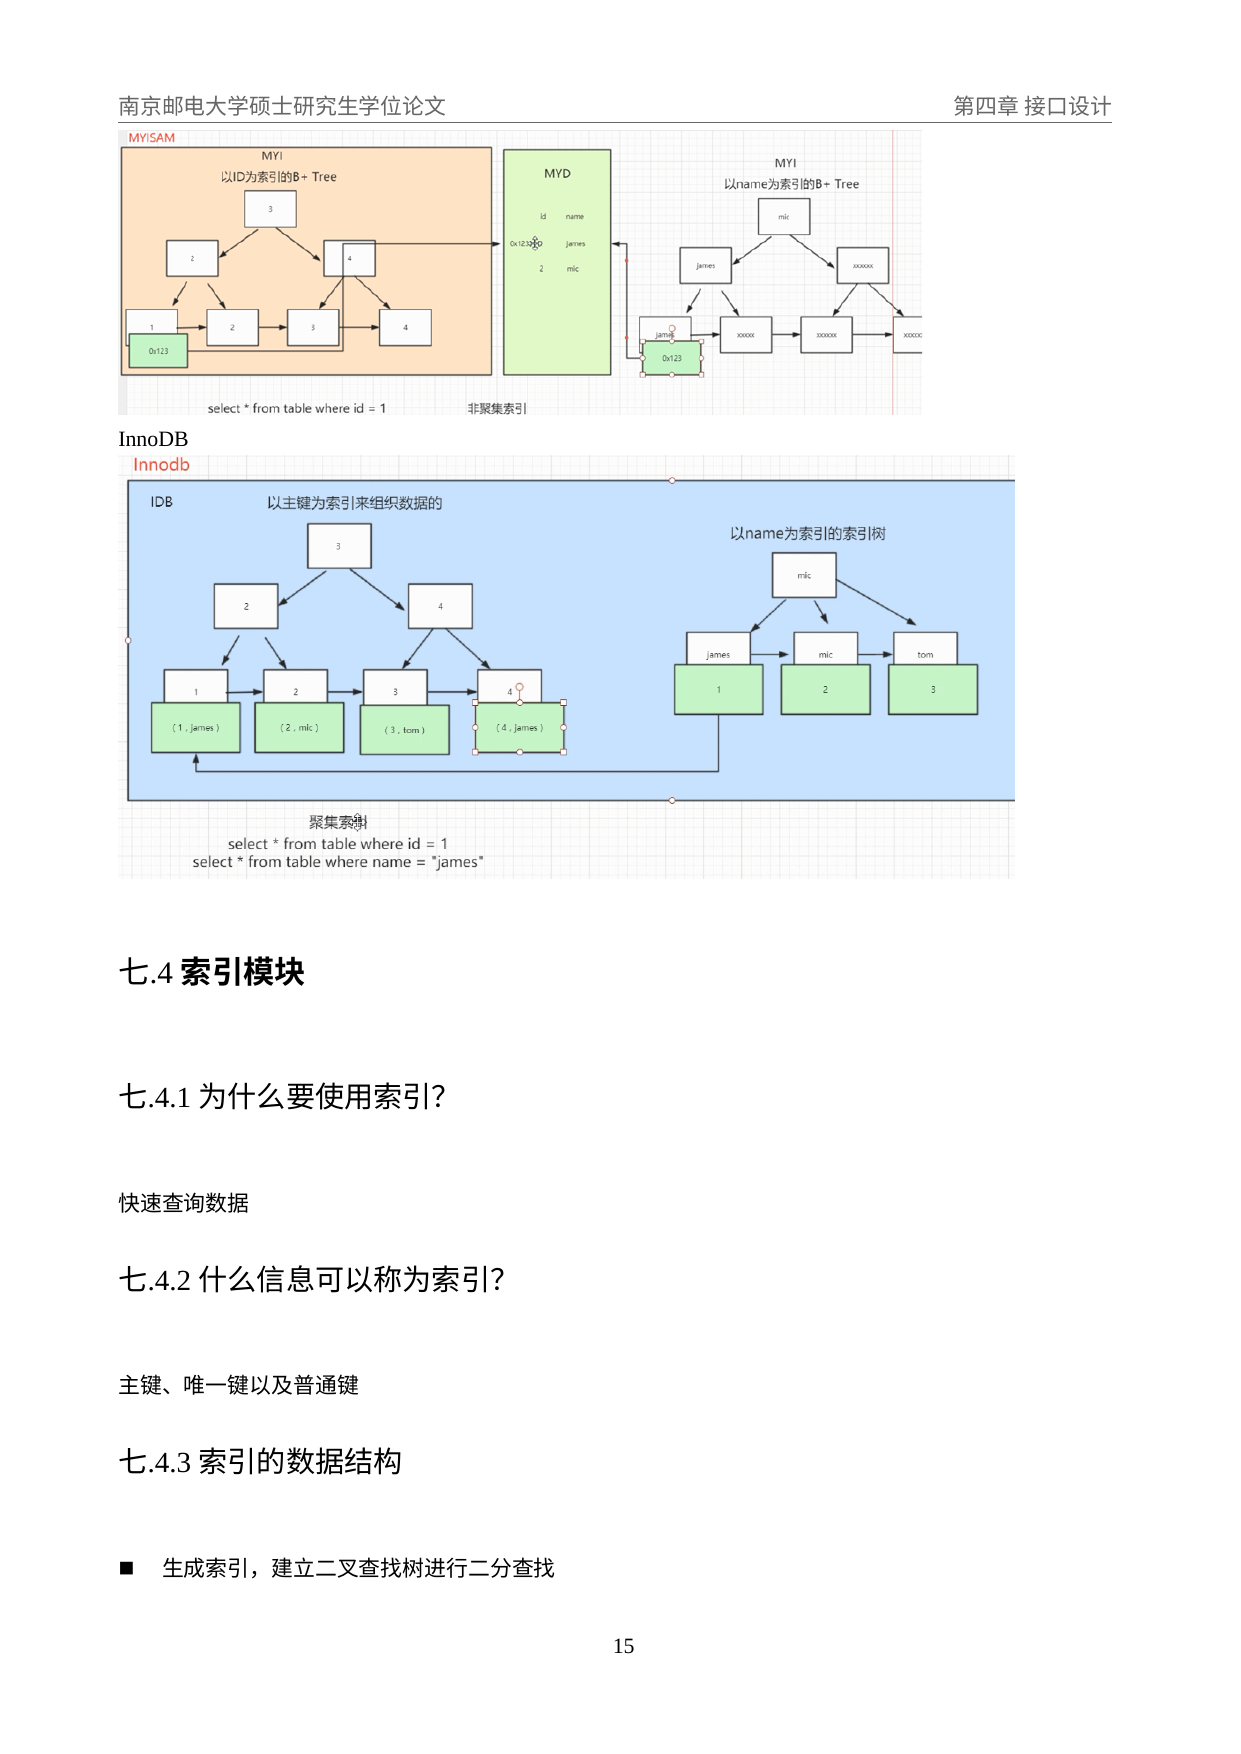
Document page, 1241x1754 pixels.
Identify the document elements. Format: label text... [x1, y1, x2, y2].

text 什么信息可以称为索引？ [118, 1245, 1122, 1310]
text 快速查询数据 [118, 1185, 1122, 1218]
text 主键、唯一键以及普通键 [118, 1368, 1122, 1400]
text 为什么要使用索引？ [118, 1062, 1122, 1127]
picture [118, 455, 1015, 879]
list 生成索引，建立二叉查找树进行二分查找 [118, 1550, 1122, 1583]
text InnoDB [118, 423, 1122, 455]
text 索引模块 [118, 937, 1122, 1002]
picture [118, 130, 923, 415]
text 索引的数据结构 [118, 1427, 1122, 1492]
